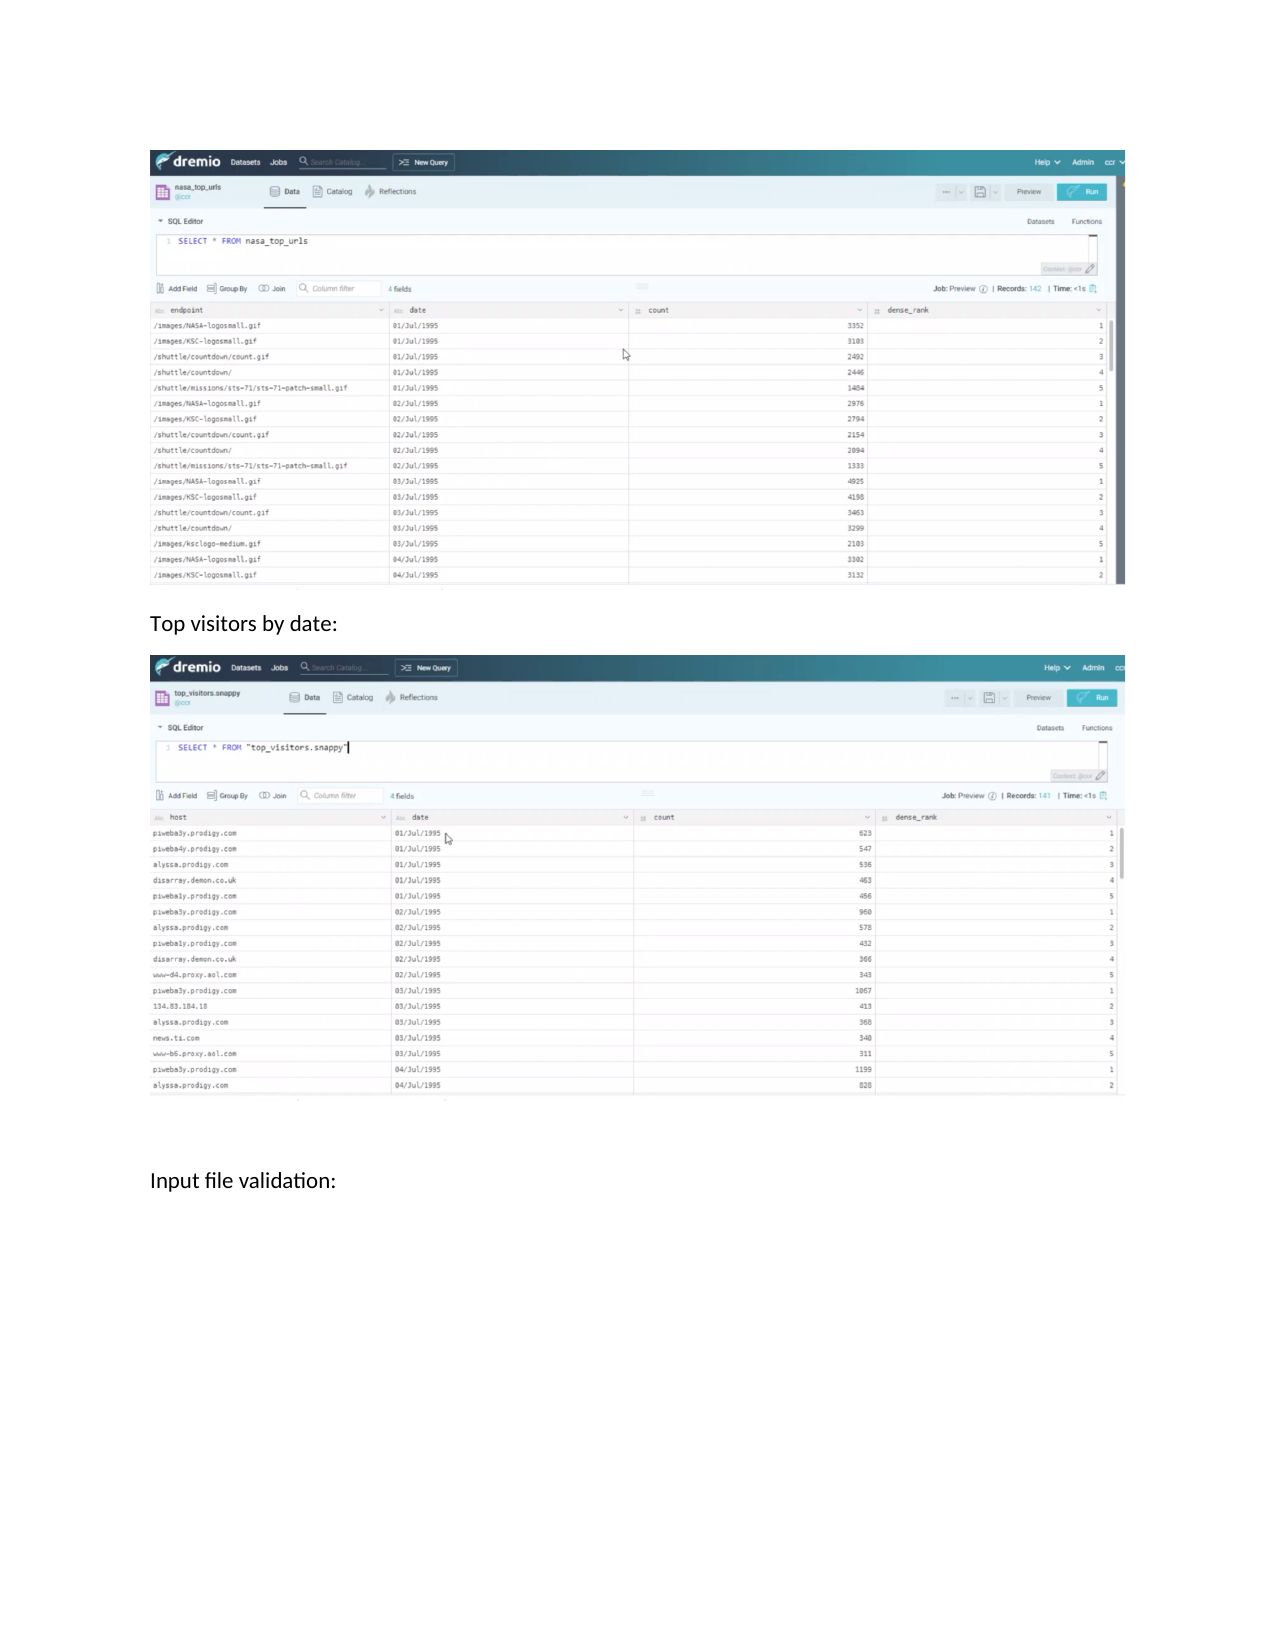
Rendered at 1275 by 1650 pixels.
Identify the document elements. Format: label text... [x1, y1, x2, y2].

text Input file validation: [150, 1166, 1125, 1194]
text Top visitors by date: [150, 609, 1125, 637]
picture [150, 150, 1125, 590]
picture [150, 655, 1125, 1101]
